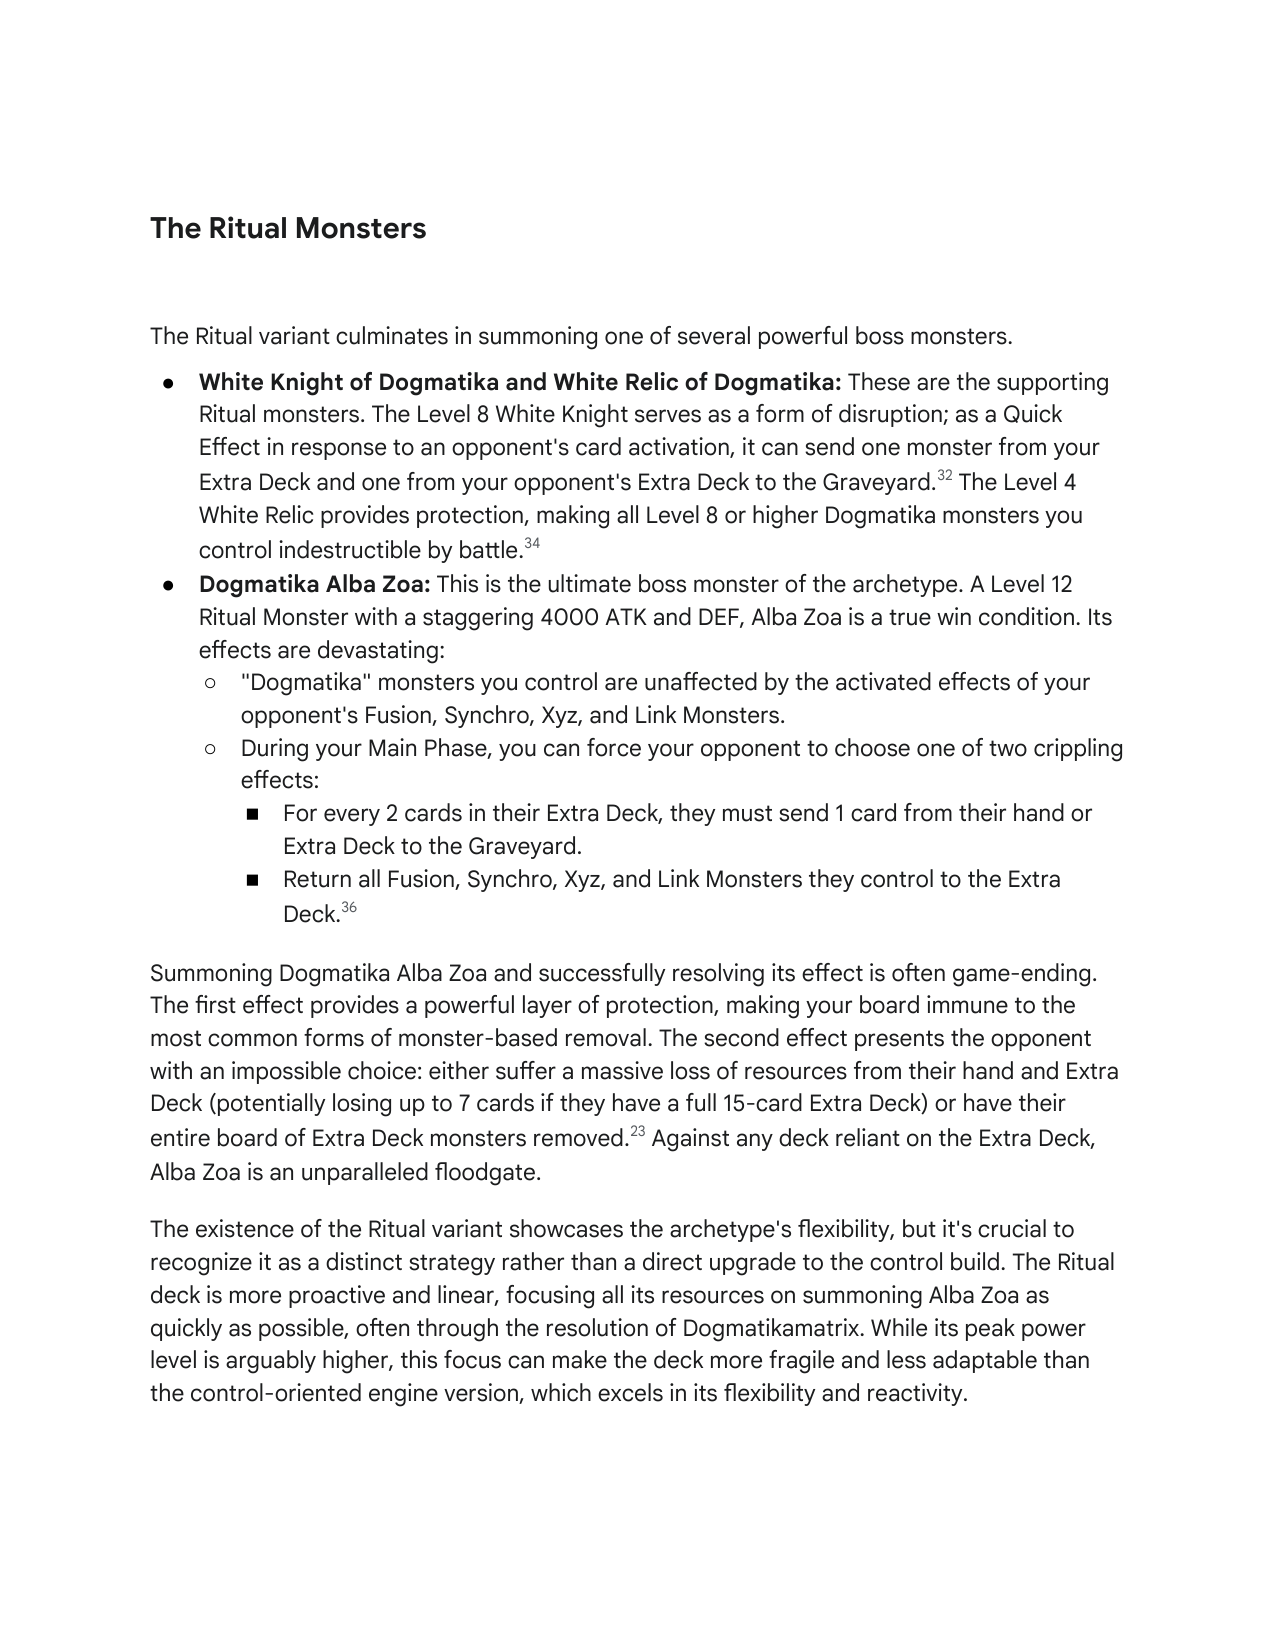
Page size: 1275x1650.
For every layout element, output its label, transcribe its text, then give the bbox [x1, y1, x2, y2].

list "Dogmatika" monsters you control are unaffected by the activated effects of your opponent's Fusion, Synchro, Xyz, and Link Monsters. [203, 669, 1125, 730]
subtitle The Ritual Monsters [150, 211, 1125, 247]
text The existence of the Ritual variant showcases the archetype's flexibility, but it's crucial to recognize it as a distinct strategy rather than a direct upgrade to the control build. The Ritual deck is more proactive and linear, focusing all its resources on summoning Alba Zoa as quickly as possible, often through the resolution of Dogmatikamatrix. While its peak power level is arguably higher, this focus can make the deck more fragile and less adaptable than the control-oriented engine version, which excels in its flexibility and reactivity. [150, 1216, 1125, 1408]
text Summoning Dogmatika Alba Zoa and successfully resolving its effect is often game-ending. The first effect provides a powerful layer of protection, making your board immune to the most common forms of monster-based removal. The second effect presents the opponent with an impossible choice: either suffer a massive loss of resources from their hand and Extra Deck (potentially losing up to 7 cards if they have a full 15-card Extra Deck) or have their entire board of Extra Deck monsters removed.23 Against any deck reliant on the Extra Deck, Alba Zoa is an unparalleled floodgate. [150, 959, 1125, 1187]
list Dogmatika Alba Zoa: This is the ultimate boss monster of the archetype. A Level 12 Ritual Monster with a staggering 4000 ATK and DEF, Alba Zoa is a true win condition. Its effects are devastating: [161, 571, 1125, 665]
list Return all Fusion, Synchro, Xyz, and Link Monsters they control to the Extra Deck.36 [245, 865, 1125, 929]
list During your Main Phase, you can force your opponent to choose one of two crippling effects: [203, 734, 1125, 796]
list For every 2 cards in their Extra Deck, they must send 1 card from their hand or Extra Deck to the Graveyard. [245, 799, 1125, 861]
text The Ritual variant culminates in summoning one of several powerful boss monsters. [150, 323, 1125, 351]
list White Knight of Dogmatika and White Relic of Dogmatika: These are the supporting Ritual monsters. The Level 8 White Knight serves as a form of disruption; as a Quick Effect in response to an opponent's card activation, it can send one monster from your Extra Deck and one from your opponent's Extra Deck to the Graveyard.32 The Level 4 White Relic provides protection, making all Level 8 or higher Dogmatika monsters you control indestructible by battle.34 [161, 368, 1125, 566]
